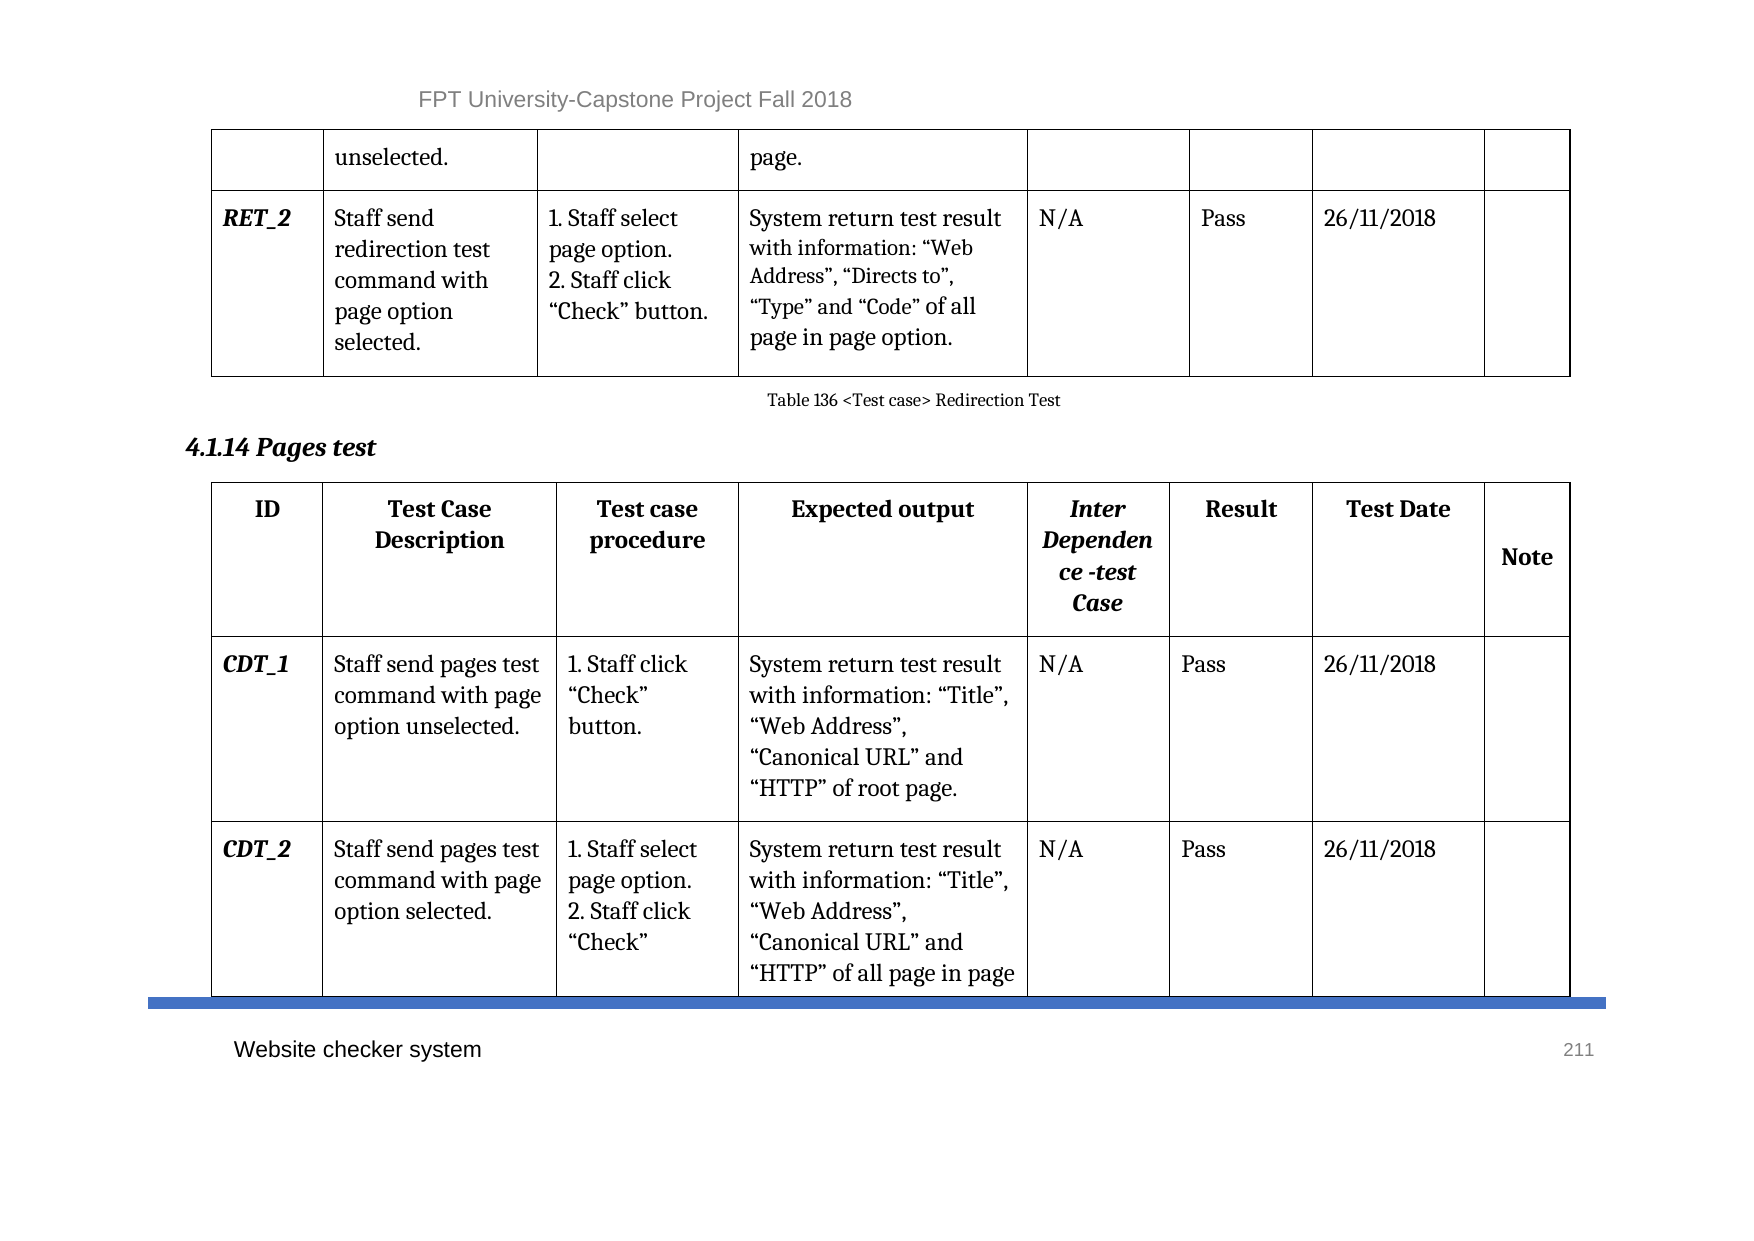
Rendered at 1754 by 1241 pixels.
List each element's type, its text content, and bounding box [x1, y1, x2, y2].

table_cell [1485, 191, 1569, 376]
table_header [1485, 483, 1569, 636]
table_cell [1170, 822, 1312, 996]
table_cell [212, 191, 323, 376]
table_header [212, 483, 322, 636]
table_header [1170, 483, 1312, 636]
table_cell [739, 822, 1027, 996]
text 4.1.14 Pages test [185, 432, 1606, 463]
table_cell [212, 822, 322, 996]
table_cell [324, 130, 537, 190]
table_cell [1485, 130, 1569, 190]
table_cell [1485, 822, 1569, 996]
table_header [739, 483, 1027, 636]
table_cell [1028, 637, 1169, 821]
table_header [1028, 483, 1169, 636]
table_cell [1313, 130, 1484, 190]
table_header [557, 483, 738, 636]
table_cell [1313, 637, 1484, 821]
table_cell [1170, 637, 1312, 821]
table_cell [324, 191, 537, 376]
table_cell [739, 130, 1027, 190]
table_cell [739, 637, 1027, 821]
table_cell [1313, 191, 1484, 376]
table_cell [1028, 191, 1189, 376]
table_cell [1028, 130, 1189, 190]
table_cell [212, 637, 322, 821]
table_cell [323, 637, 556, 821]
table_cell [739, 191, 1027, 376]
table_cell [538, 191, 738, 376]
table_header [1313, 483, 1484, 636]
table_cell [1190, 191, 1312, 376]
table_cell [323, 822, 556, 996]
text Table 136 <Test case> Redirection Test [148, 389, 1606, 411]
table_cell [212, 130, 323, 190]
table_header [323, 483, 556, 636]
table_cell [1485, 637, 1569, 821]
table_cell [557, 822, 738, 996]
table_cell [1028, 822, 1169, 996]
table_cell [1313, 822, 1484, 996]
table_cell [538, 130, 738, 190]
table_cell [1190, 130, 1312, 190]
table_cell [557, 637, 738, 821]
